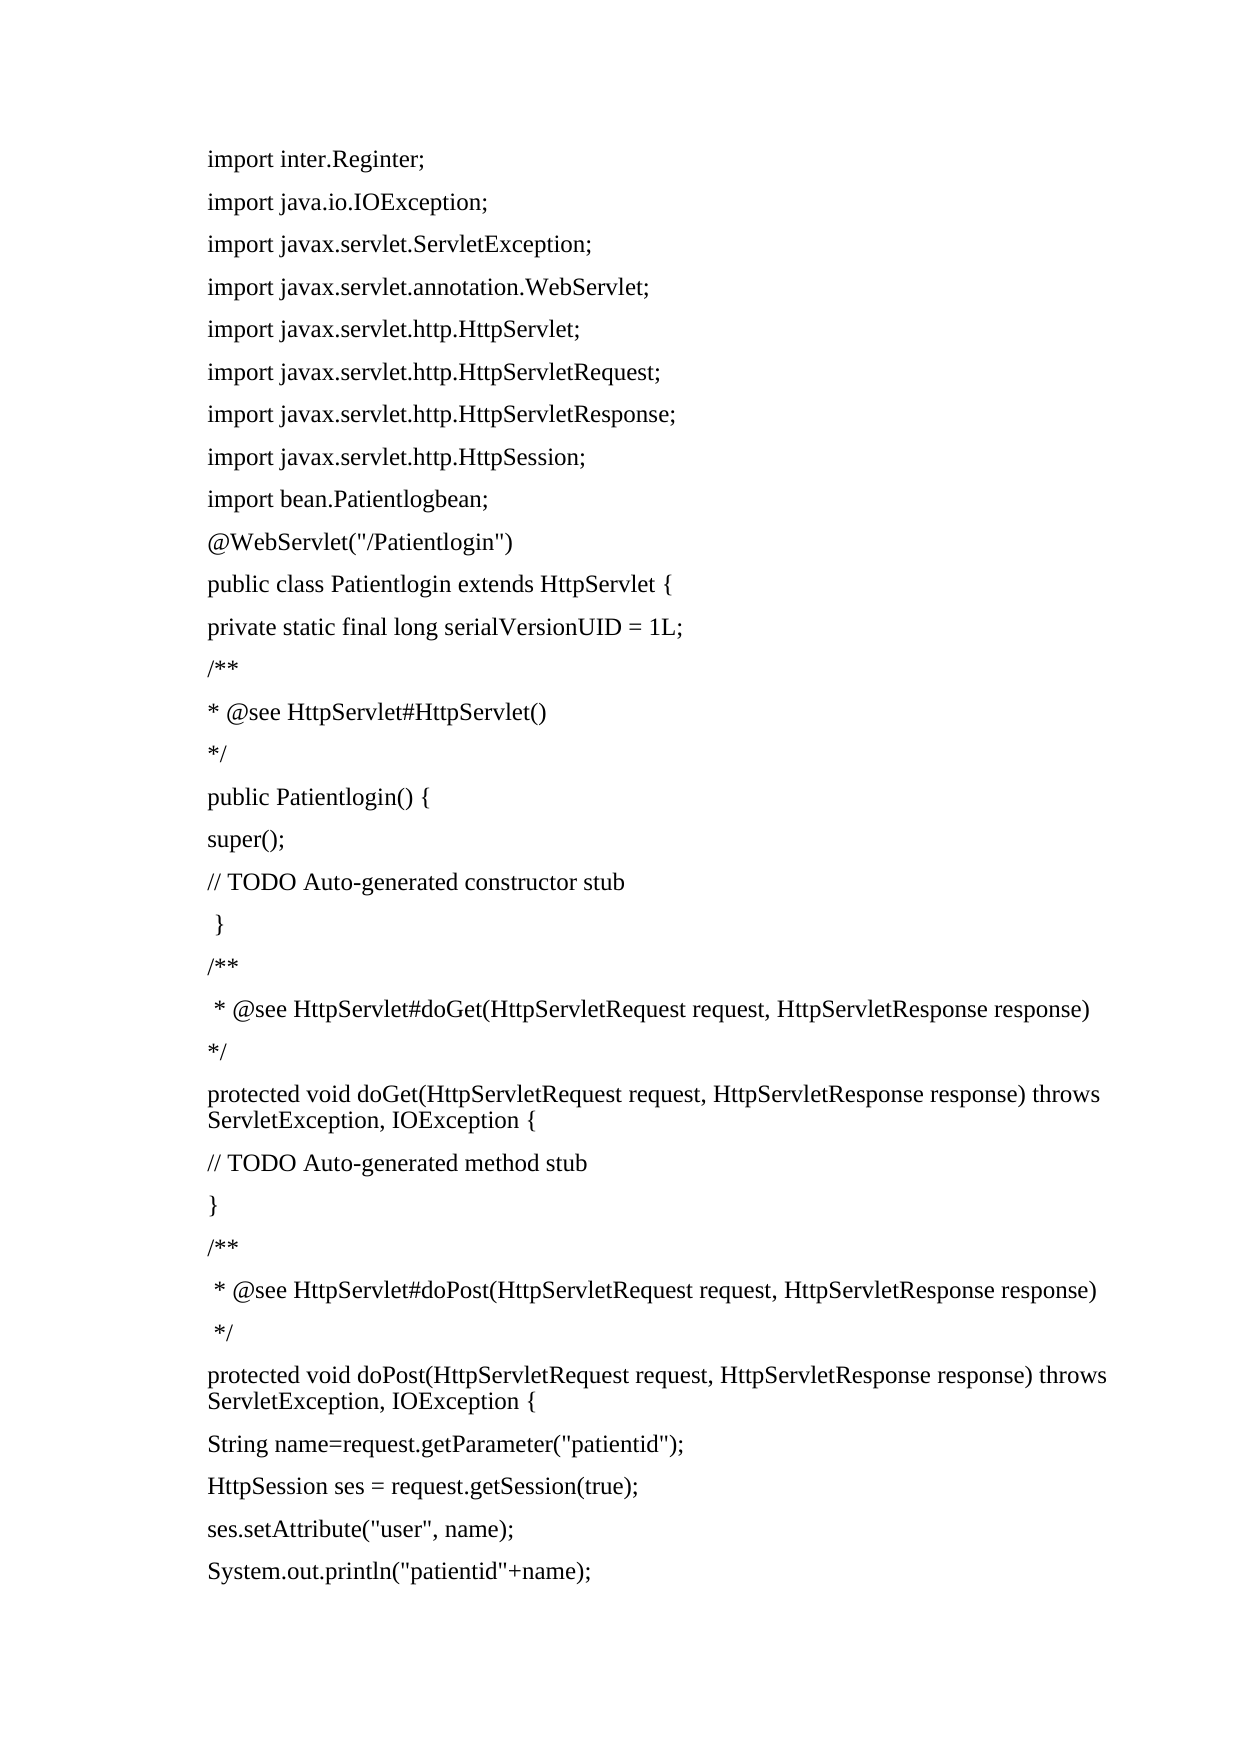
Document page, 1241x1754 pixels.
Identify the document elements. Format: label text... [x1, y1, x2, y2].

text * @see HttpServlet#doPost(HttpServletRequest request, HttpServletResponse response) [207, 1278, 1122, 1304]
text // TODO Auto-generated method stub [207, 1150, 1122, 1176]
text */ [207, 742, 1122, 768]
text import inter.Reginter; [207, 147, 1122, 173]
text } [207, 1193, 1122, 1219]
text /** [207, 1235, 1122, 1261]
text import javax.servlet.http.HttpServletResponse; [207, 402, 1122, 428]
text * @see HttpServlet#HttpServlet() [207, 699, 1122, 725]
text HttpSession ses = request.getSession(true); [207, 1474, 1122, 1500]
text private static final long serialVersionUID = 1L; [207, 614, 1122, 640]
text import javax.servlet.http.HttpServlet; [207, 317, 1122, 343]
text String name=request.getParameter("patientid"); [207, 1431, 1122, 1457]
text import javax.servlet.http.HttpServletRequest; [207, 359, 1122, 385]
text } [207, 912, 1122, 938]
text import bean.Patientlogbean; [207, 487, 1122, 513]
text public class Patientlogin extends HttpServlet { [207, 572, 1122, 598]
text super(); [207, 827, 1122, 853]
text @WebServlet("/Patientlogin") [207, 529, 1122, 555]
text * @see HttpServlet#doGet(HttpServletRequest request, HttpServletResponse response) [207, 997, 1122, 1023]
text protected void doGet(HttpServletRequest request, HttpServletResponse response) throws ServletException, IOException { [207, 1082, 1122, 1134]
text /** [207, 657, 1122, 683]
text import javax.servlet.ServletException; [207, 232, 1122, 258]
text System.out.println("patientid"+name); [207, 1559, 1122, 1585]
text public Patientlogin() { [207, 784, 1122, 810]
text import javax.servlet.http.HttpSession; [207, 444, 1122, 470]
text /** [207, 954, 1122, 980]
text import java.io.IOException; [207, 189, 1122, 215]
text protected void doPost(HttpServletRequest request, HttpServletResponse response) throws ServletException, IOException { [207, 1363, 1122, 1415]
text import javax.servlet.annotation.WebServlet; [207, 274, 1122, 300]
text */ [207, 1039, 1122, 1065]
text // TODO Auto-generated constructor stub [207, 869, 1122, 895]
text */ [207, 1320, 1122, 1346]
text ses.setAttribute("user", name); [207, 1516, 1122, 1542]
